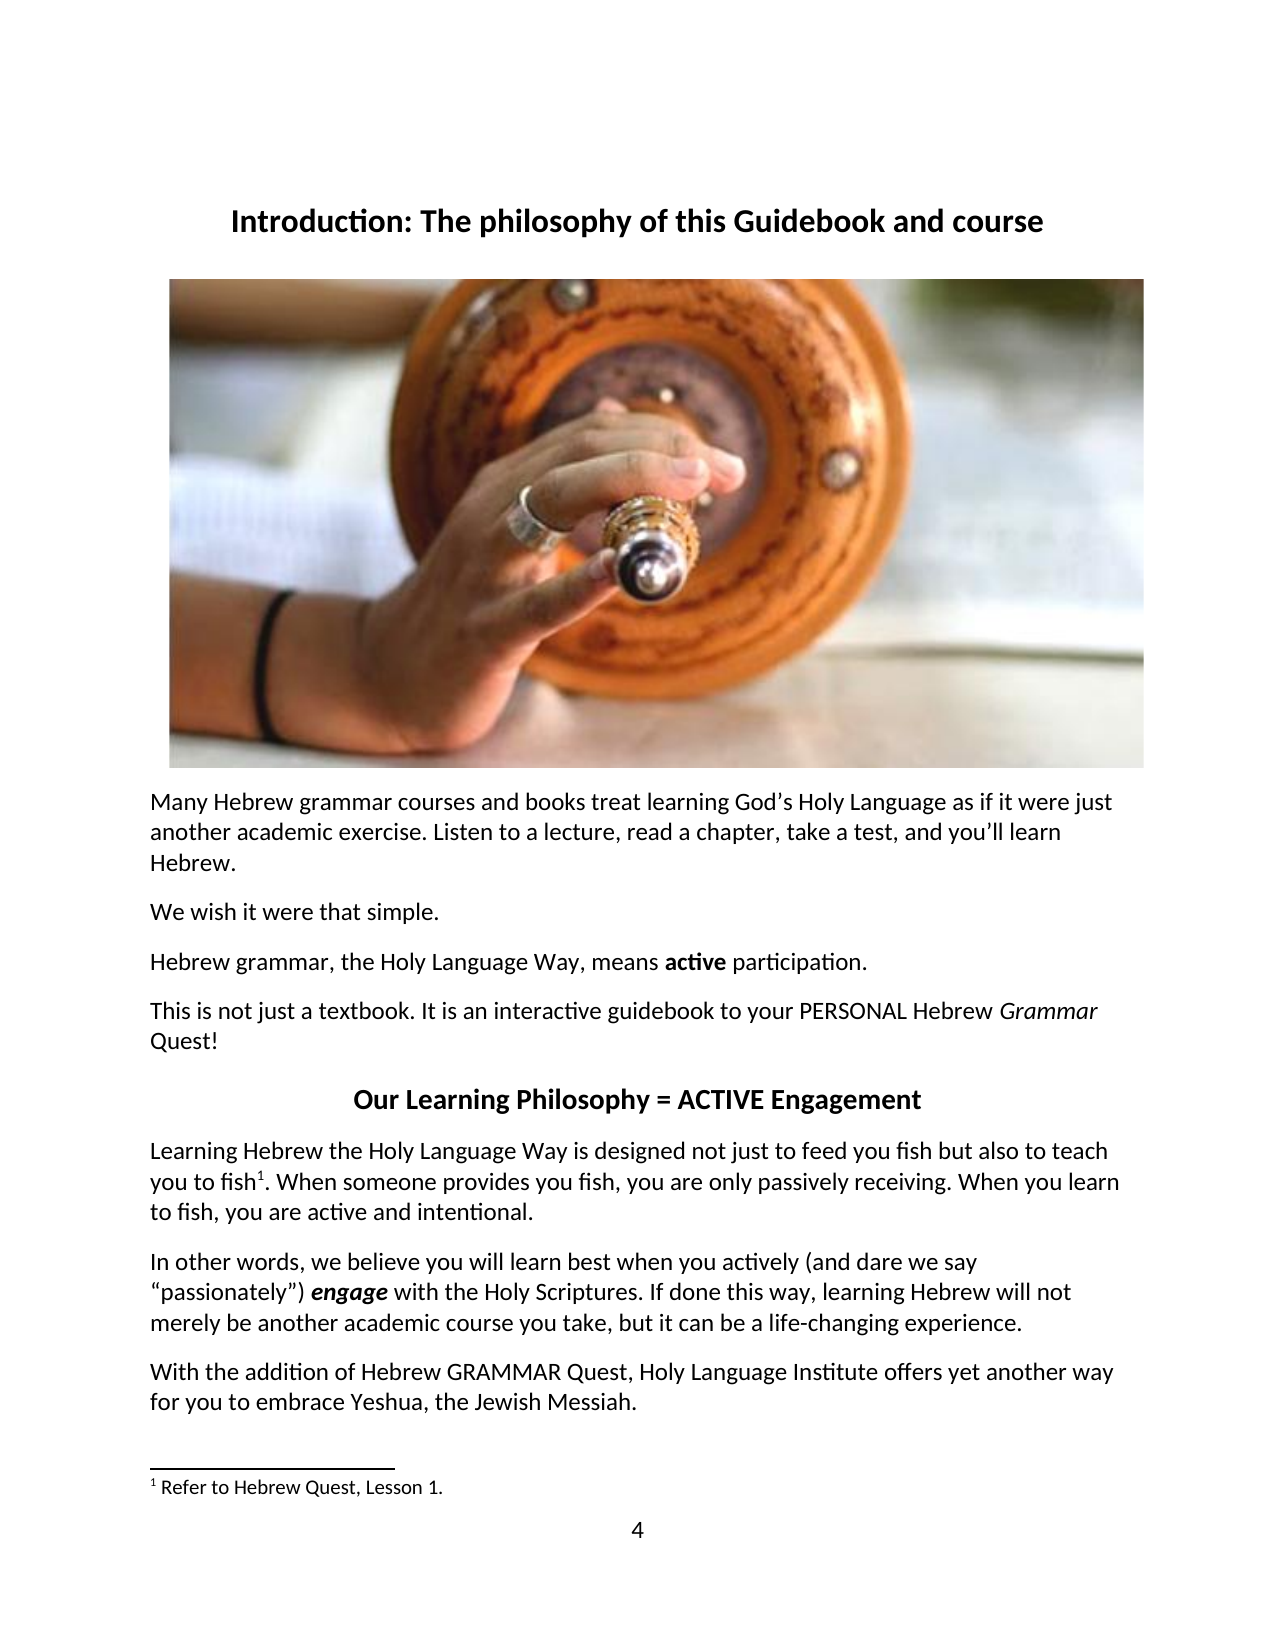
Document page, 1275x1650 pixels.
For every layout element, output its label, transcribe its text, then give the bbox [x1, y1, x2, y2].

text With the addition of Hebrew GRAMMAR Quest, Holy Language Institute offers yet another way for you to embrace Yeshua, the Jewish Messiah. [150, 1356, 1125, 1417]
text In other words, we believe you will learn best when you actively (and dare we say “passionately”) engage with the Holy Scriptures. If done this way, learning Hebrew will not merely be another academic course you take, but it can be a life-changing experience. [150, 1246, 1125, 1337]
text Many Hebrew grammar courses and books treat learning God’s Holy Language as if it were just another academic exercise. Listen to a lecture, read a chapter, take a test, and you’ll learn Hebrew. [150, 786, 1125, 878]
text This is not just a textbook. It is an interactive guidebook to your PERSONAL Hebrew Grammar Quest! [150, 995, 1125, 1056]
picture [168, 279, 1144, 768]
text Hebrew grammar, the Holy Language Way, means active participation. [150, 946, 1125, 976]
subtitle Introduction: The philosophy of this Guidebook and course [150, 200, 1125, 241]
text Learning Hebrew the Holy Language Way is designed not just to feed you fish but also to teach you to fish. When someone provides you fish, you are only passively receiving. When you learn to fish, you are active and intentional. [150, 1135, 1125, 1227]
text We wish it were that simple. [150, 896, 1125, 927]
subtitle Our Learning Philosophy = ACTIVE Engagement [150, 1081, 1125, 1117]
